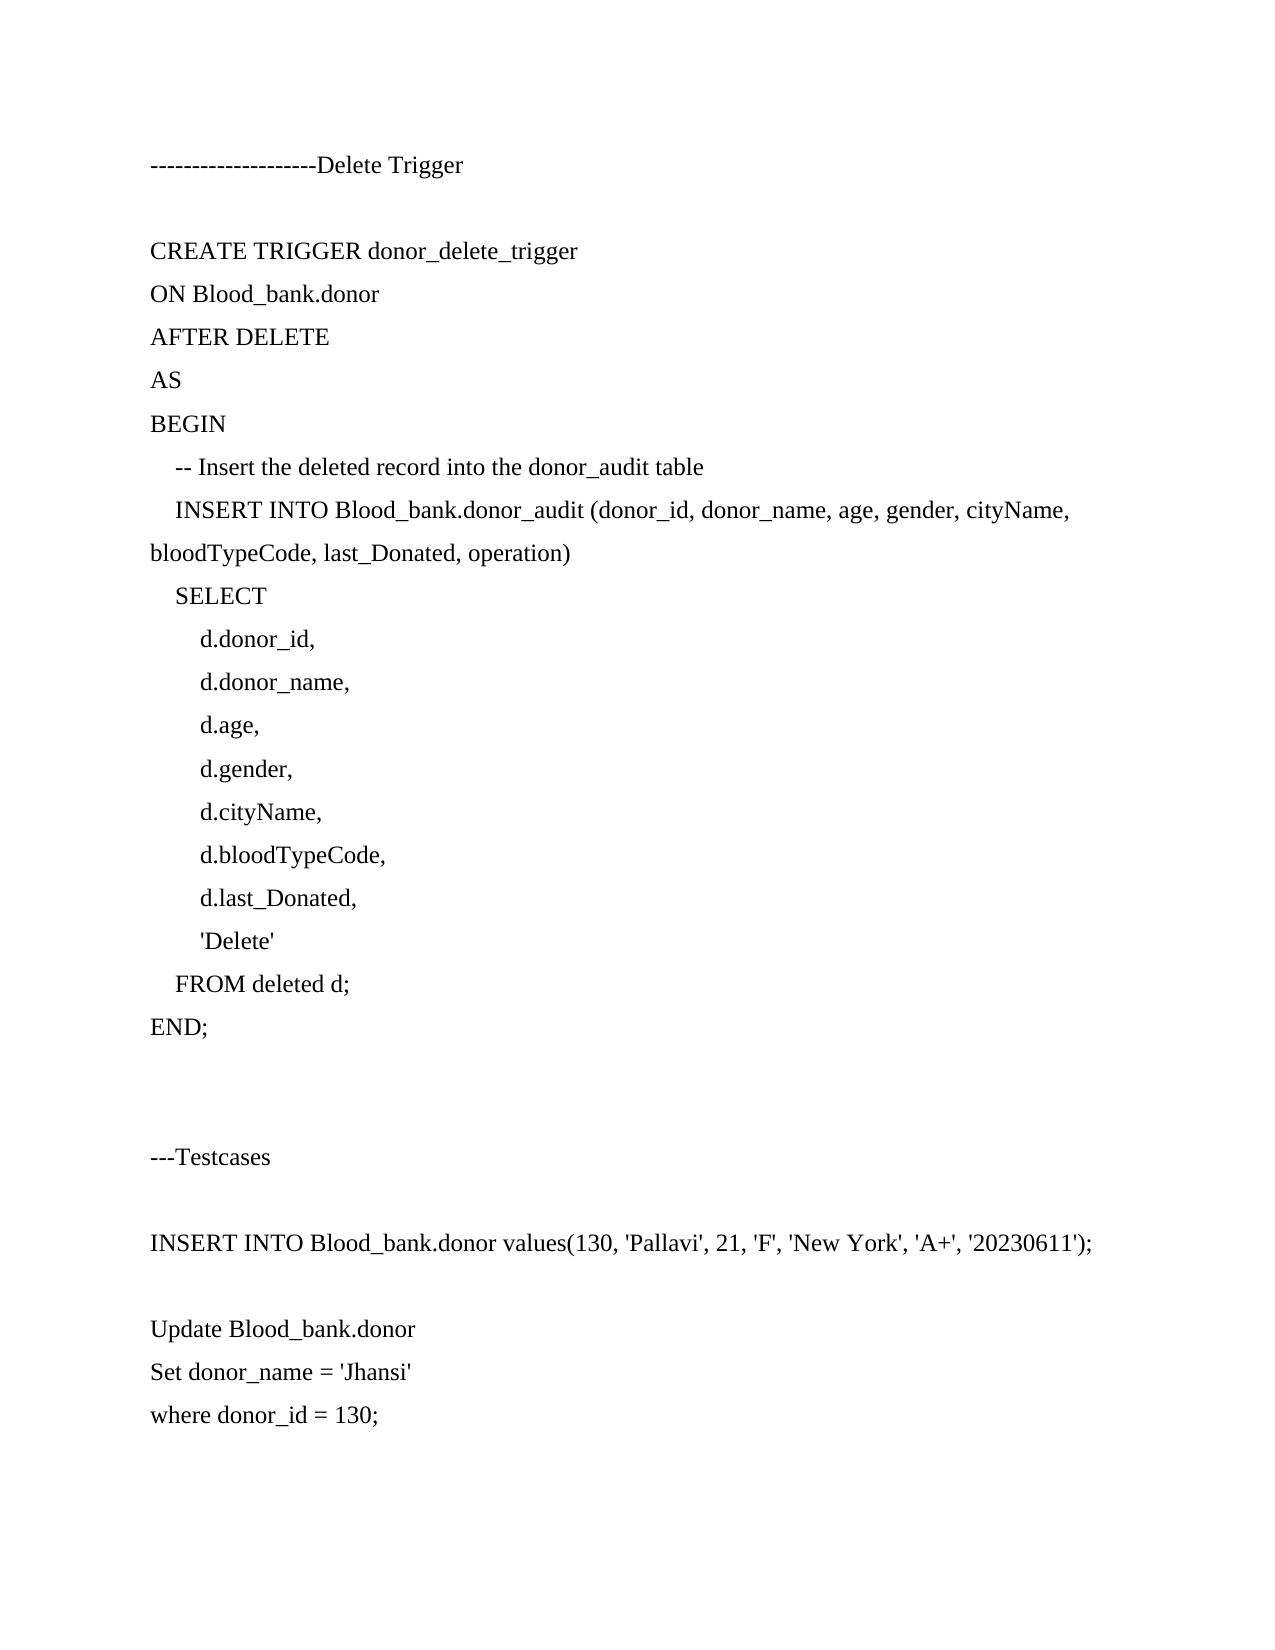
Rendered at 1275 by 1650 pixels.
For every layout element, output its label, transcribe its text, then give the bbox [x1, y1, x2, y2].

text 'Delete' [150, 926, 1125, 955]
text --------------------Delete Trigger [150, 150, 1125, 179]
text INSERT INTO Blood_bank.donor values(130, 'Pallavi', 21, 'F', 'New York', 'A+', '20230611'); [150, 1228, 1125, 1257]
text CREATE TRIGGER donor_delete_trigger [150, 236, 1125, 265]
text Update Blood_bank.donor [150, 1314, 1125, 1343]
text BEGIN [150, 409, 1125, 437]
text ON Blood_bank.donor [150, 279, 1125, 308]
text AFTER DELETE [150, 322, 1125, 351]
text -- Insert the deleted record into the donor_audit table [150, 452, 1125, 481]
text d.last_Donated, [150, 883, 1125, 912]
text d.age, [150, 711, 1125, 739]
text SELECT [150, 581, 1125, 610]
text d.gender, [150, 754, 1125, 782]
text d.donor_name, [150, 667, 1125, 696]
text d.bloodTypeCode, [150, 840, 1125, 869]
text d.cityName, [150, 797, 1125, 826]
text where donor_id = 130; [150, 1401, 1125, 1429]
text END; [150, 1012, 1125, 1041]
text ---Testcases [150, 1142, 1125, 1171]
text Set donor_name = 'Jhansi' [150, 1357, 1125, 1386]
text AS [150, 366, 1125, 394]
text FROM deleted d; [150, 969, 1125, 998]
text d.donor_id, [150, 624, 1125, 653]
text INSERT INTO Blood_bank.donor_audit (donor_id, donor_name, age, gender, cityName, bloodTypeCode, last_Donated, operation) [150, 495, 1125, 567]
